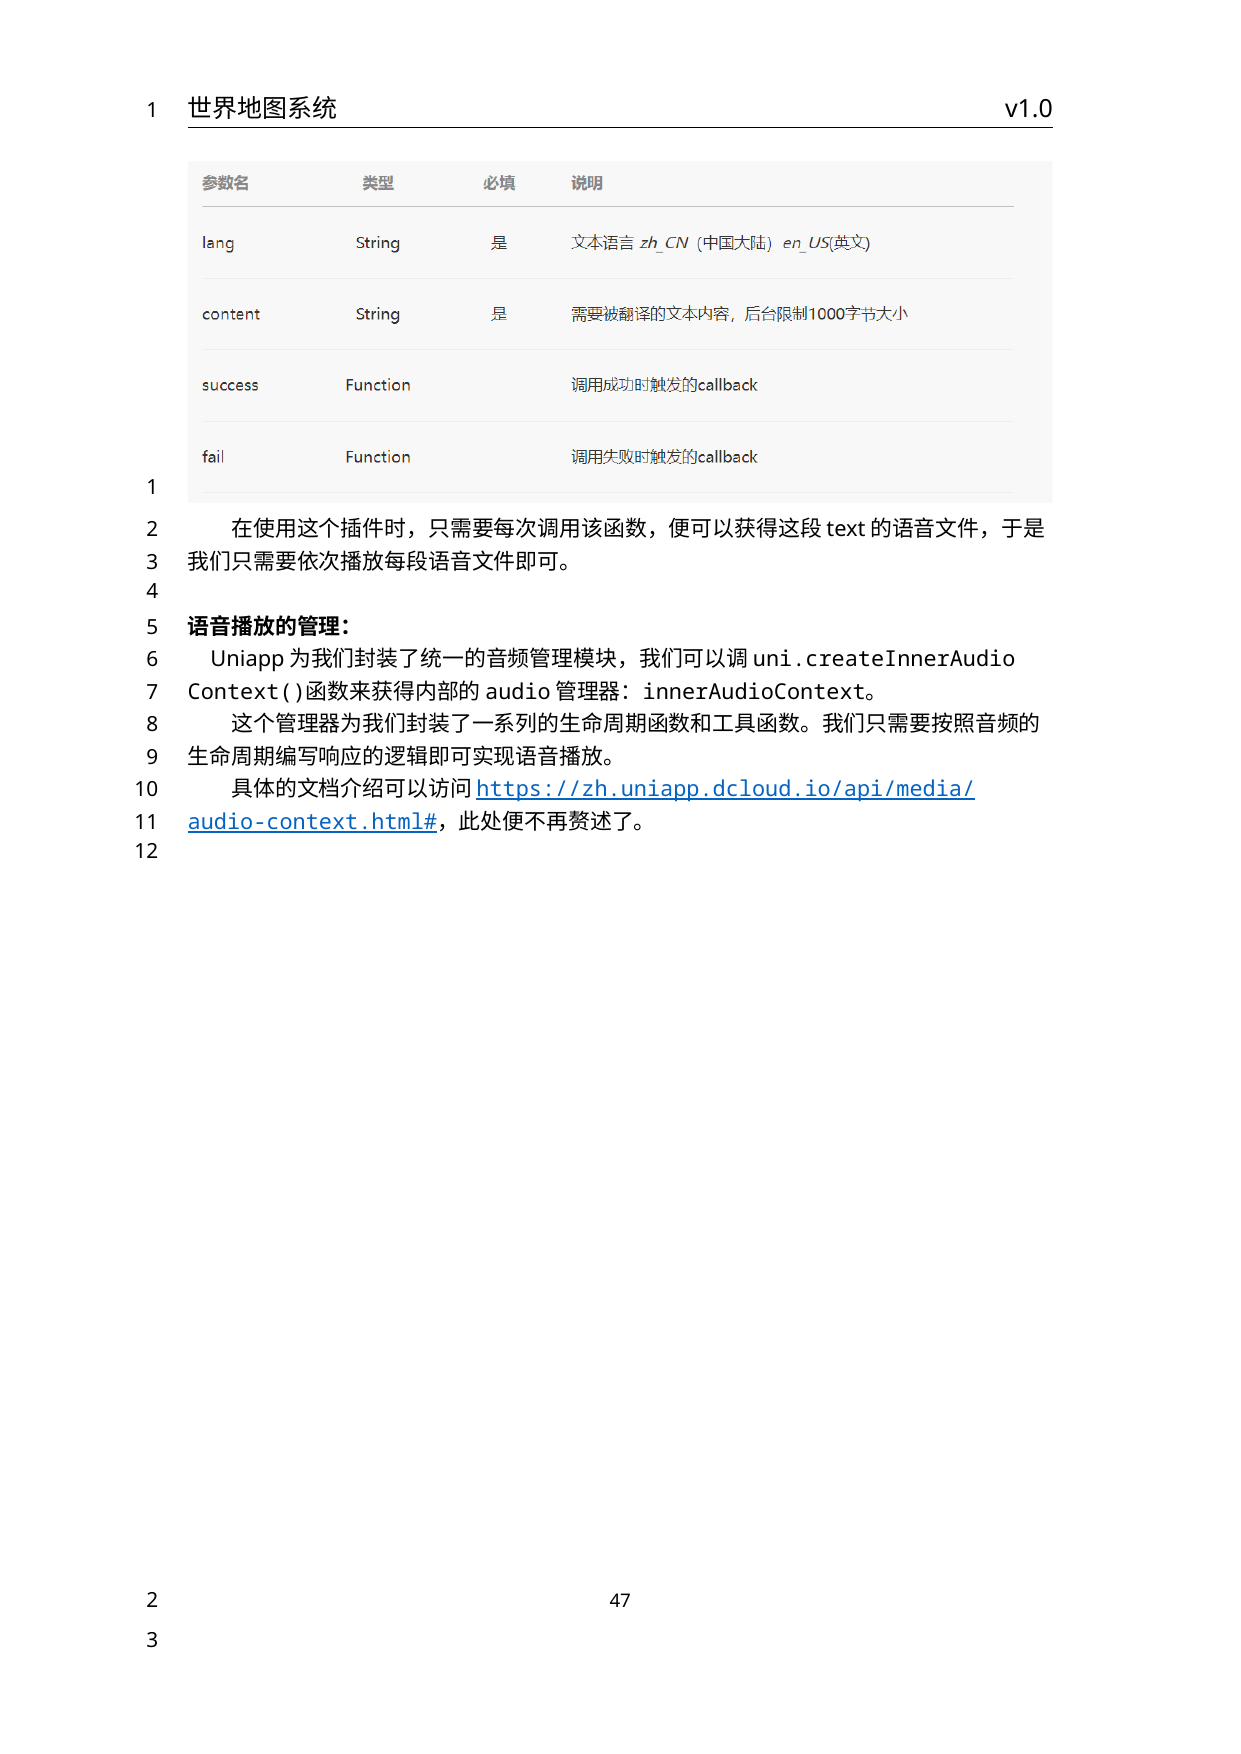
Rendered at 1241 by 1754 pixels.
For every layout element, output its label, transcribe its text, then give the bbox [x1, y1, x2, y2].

text Context()函数来获得内部的audio管理器：innerAudioContext。 [187, 673, 1053, 706]
text 这个管理器为我们封装了一系列的生命周期函数和工具函数。我们只需要按照音频的生命周期编写响应的逻辑即可实现语音播放。 [187, 706, 1053, 771]
picture [187, 161, 1053, 503]
text 在使用这个插件时，只需要每次调用该函数，便可以获得这段text的语音文件，于是我们只需要依次播放每段语音文件即可。 [187, 511, 1053, 576]
text 具体的文档介绍可以访问https://zh.uniapp.dcloud.io/api/media/audio-context.html#，此处便不再赘述了。 [187, 771, 1053, 836]
text 语音播放的管理： [187, 608, 1053, 641]
text Uniapp为我们封装了统一的音频管理模块，我们可以调uni.createInnerAudio [187, 641, 1053, 673]
